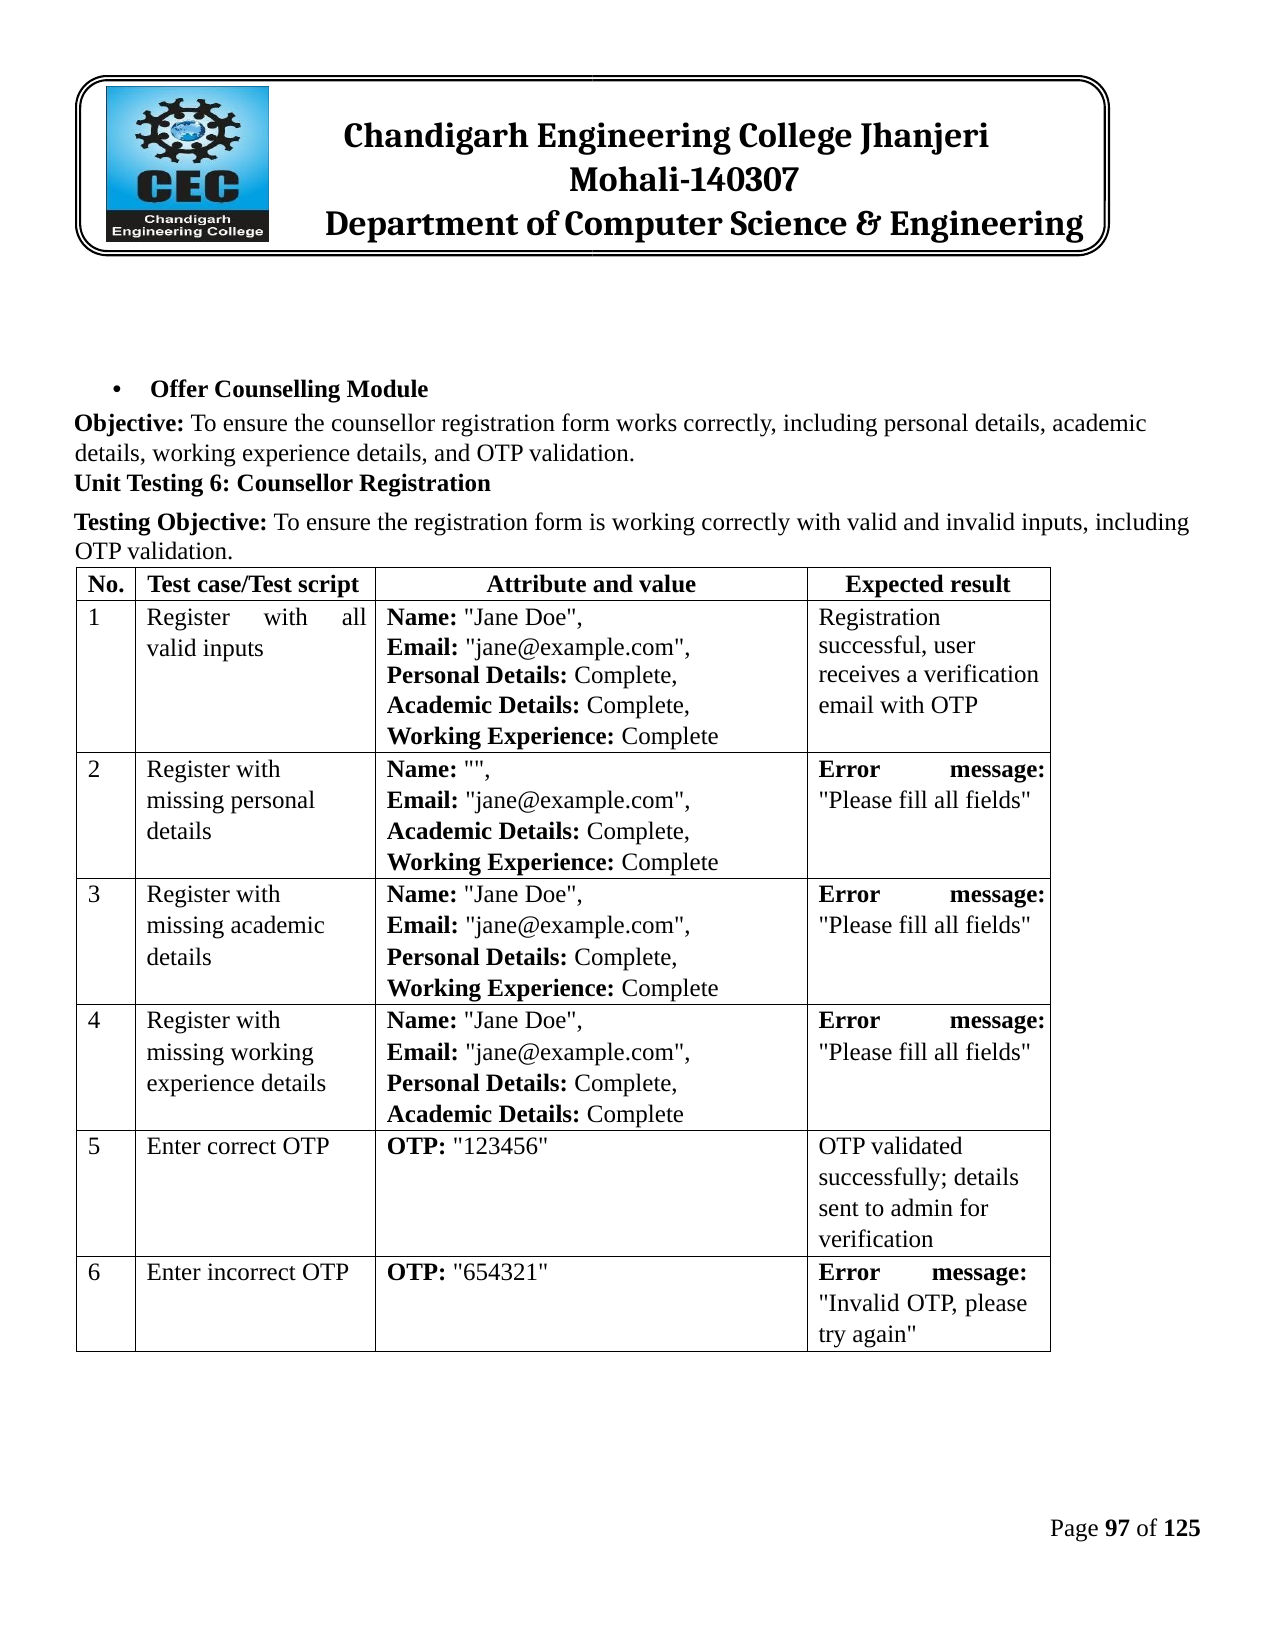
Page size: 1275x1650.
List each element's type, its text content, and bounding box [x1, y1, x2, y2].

text Objective: To ensure the counsellor registration form works correctly, including personal details, academic details, working experience details, and OTP validation. [73, 408, 1200, 466]
table_cell Error message: "Please fill all fields" [808, 879, 1050, 1004]
table_cell Register with missing academic details [136, 879, 375, 1004]
table_cell 1 [77, 601, 135, 752]
picture [106, 209, 269, 242]
table_cell 6 [77, 1257, 135, 1351]
table_header No. [77, 568, 135, 600]
table_cell Name: "Jane Doe", Email: "jane@example.com", Personal Details: Complete, Working Experience: Complete [376, 879, 807, 1004]
table_cell OTP: "654321" [376, 1257, 807, 1351]
table_cell Error message: "Invalid OTP, please try again" [808, 1257, 1050, 1351]
text Unit Testing 6: Counsellor Registration [73, 468, 1201, 497]
table_header Attribute and value [376, 568, 807, 600]
table_header Expected result [808, 568, 1050, 600]
table_cell Enter correct OTP [136, 1131, 375, 1256]
table_cell 4 [77, 1005, 135, 1130]
table_cell 3 [77, 879, 135, 1004]
picture [106, 86, 269, 204]
table_cell Registration successful, user receives a verification email with OTP [808, 601, 1050, 752]
table_cell 2 [77, 753, 135, 878]
table_cell Enter incorrect OTP [136, 1257, 375, 1351]
table_cell Name: "Jane Doe", Email: "jane@example.com", Personal Details: Complete, Academic Details: Complete, Working Experience: Complete [376, 601, 807, 752]
table_cell OTP validated successfully; details sent to admin for verification [808, 1131, 1050, 1256]
list Offer Counselling Module [112, 374, 1201, 403]
text Testing Objective: To ensure the registration form is working correctly with valid and invalid inputs, including OTP validation. [73, 507, 1200, 565]
table_cell Register with all valid inputs [136, 601, 375, 752]
table_cell Name: "Jane Doe", Email: "jane@example.com", Personal Details: Complete, Academic Details: Complete [376, 1005, 807, 1130]
table_cell Register with missing working experience details [136, 1005, 375, 1130]
table_cell 5 [77, 1131, 135, 1256]
table_cell Error message: "Please fill all fields" [808, 1005, 1050, 1130]
table_cell Error message: "Please fill all fields" [808, 753, 1050, 878]
table_cell Register with missing personal details [136, 753, 375, 878]
table_cell Name: "", Email: "jane@example.com", Academic Details: Complete, Working Experience: Complete [376, 753, 807, 878]
table_cell OTP: "123456" [376, 1131, 807, 1256]
table_header Test case/Test script [136, 568, 375, 600]
